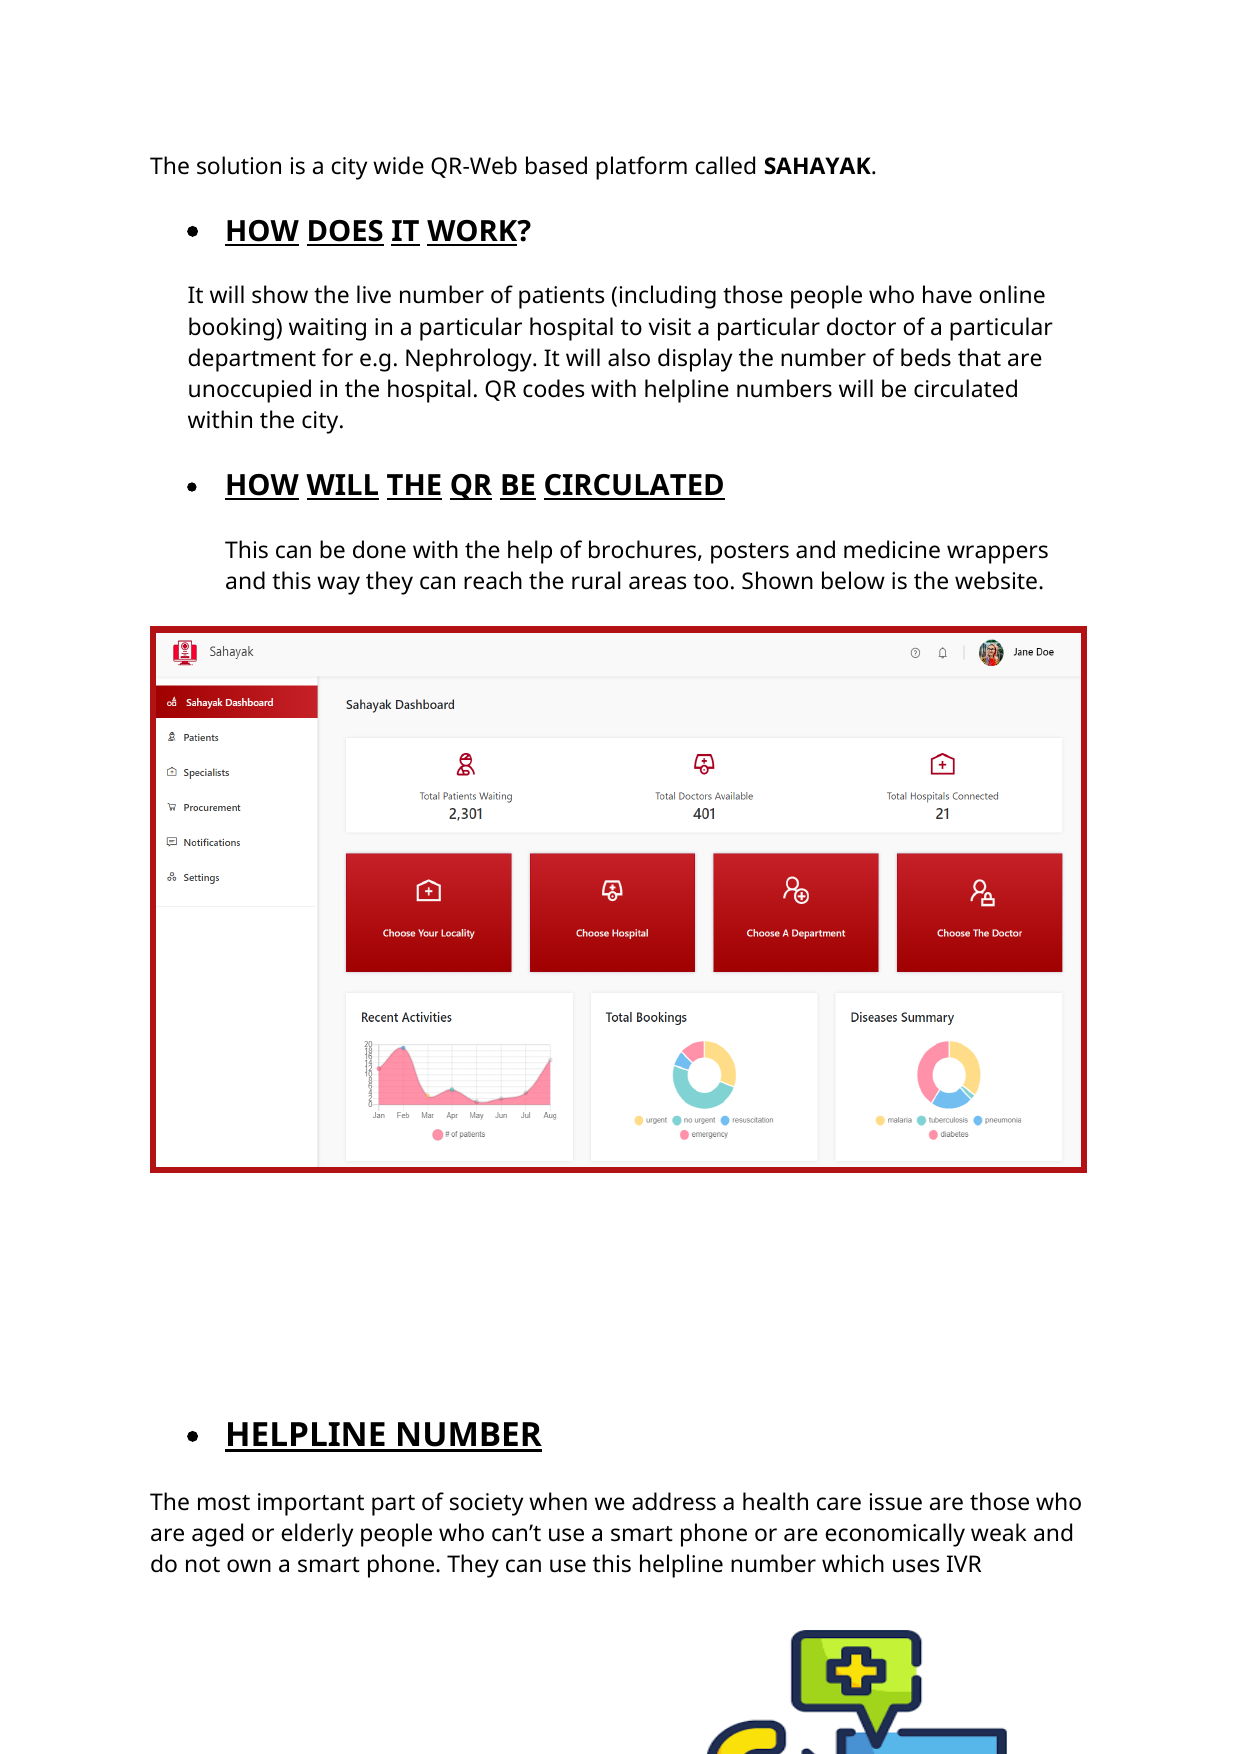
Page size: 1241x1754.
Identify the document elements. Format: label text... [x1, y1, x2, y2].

list HOW WILL THE QR BE CIRCULATED [187, 465, 1090, 504]
text The solution is a city wide QR-Web based platform called SAHAYAK. [150, 150, 1090, 181]
text It will show the live number of patients (including those people who have online booking) waiting in a particular hospital to visit a particular doctor of a particular department for e.g. Nephrology. It will also display the number of beds that are unoccupied in the hospital. QR codes with helpline numbers will be circulated within the city. [187, 279, 1090, 436]
list HELPLINE NUMBER [187, 1411, 1090, 1456]
picture [696, 1623, 1017, 1754]
picture [156, 633, 1081, 1167]
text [150, 1486, 1090, 1579]
list HOW DOES IT WORK? [187, 210, 1090, 250]
text This can be done with the help of brochures, posters and medicine wrappers and this way they can reach the rural areas too. Shown below is the website. [225, 533, 1090, 596]
